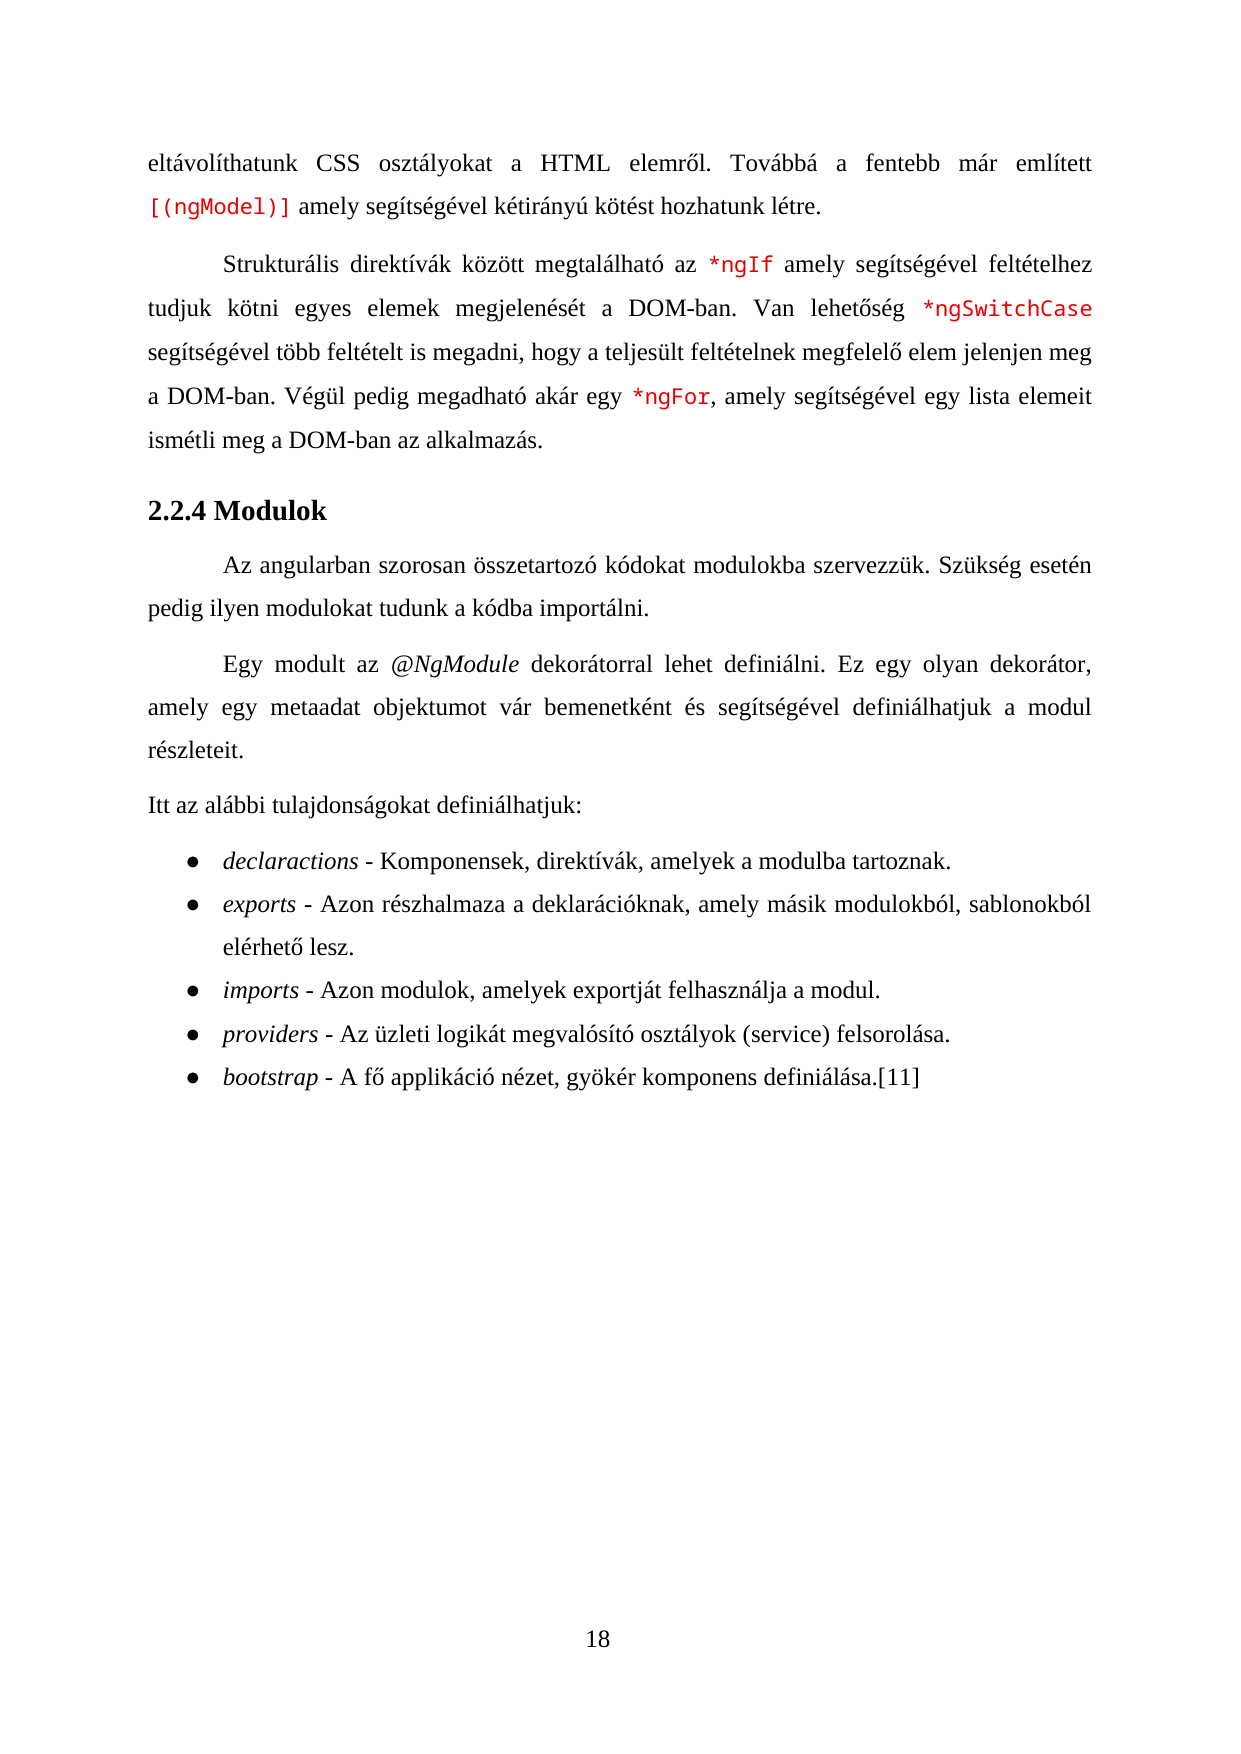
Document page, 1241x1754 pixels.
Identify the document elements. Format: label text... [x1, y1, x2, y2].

text Egy modult az @NgModule dekorátorral lehet definiálni. Ez egy olyan dekorátor, amely egy metaadat objektumot vár bemenetként és segítségével definiálhatjuk a modul részleteit. [148, 649, 1092, 764]
list exports - Azon részhalmaza a deklarációknak, amely másik modulokból, sablonokból elérhető lesz. [185, 889, 1092, 961]
text Itt az alábbi tulajdonságokat definiálhatjuk: [148, 791, 1092, 819]
text Az angularban szorosan összetartozó kódokat modulokba szervezzük. Szükség esetén pedig ilyen modulokat tudunk a kódba importálni. [148, 550, 1092, 622]
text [148, 148, 1092, 221]
list providers - Az üzleti logikát megvalósító osztályok (service) felsorolása. [185, 1019, 1092, 1047]
subtitle Modulok [148, 493, 1092, 527]
list declaractions - Komponensek, direktívák, amelyek a modulba tartoznak. [185, 846, 1092, 875]
list imports - Azon modulok, amelyek exportját felhasználja a modul. [185, 976, 1092, 1004]
list bootstrap - A fő applikáció nézet, gyökér komponens definiálása.[] [185, 1062, 1092, 1091]
text Strukturális direktívák között megtalálható az *ngIf amely segítségével feltételhez tudjuk kötni egyes elemek megjelenését a DOM-ban. Van lehetőség *ngSwitchCase segítségével több feltételt is megadni, hogy a teljesült feltételnek megfelelő elem jelenjen meg a DOM-ban. Végül pedig megadható akár egy *ngFor, amely segítségével egy lista elemeit ismétli meg a DOM-ban az alkalmazás. [148, 248, 1092, 454]
